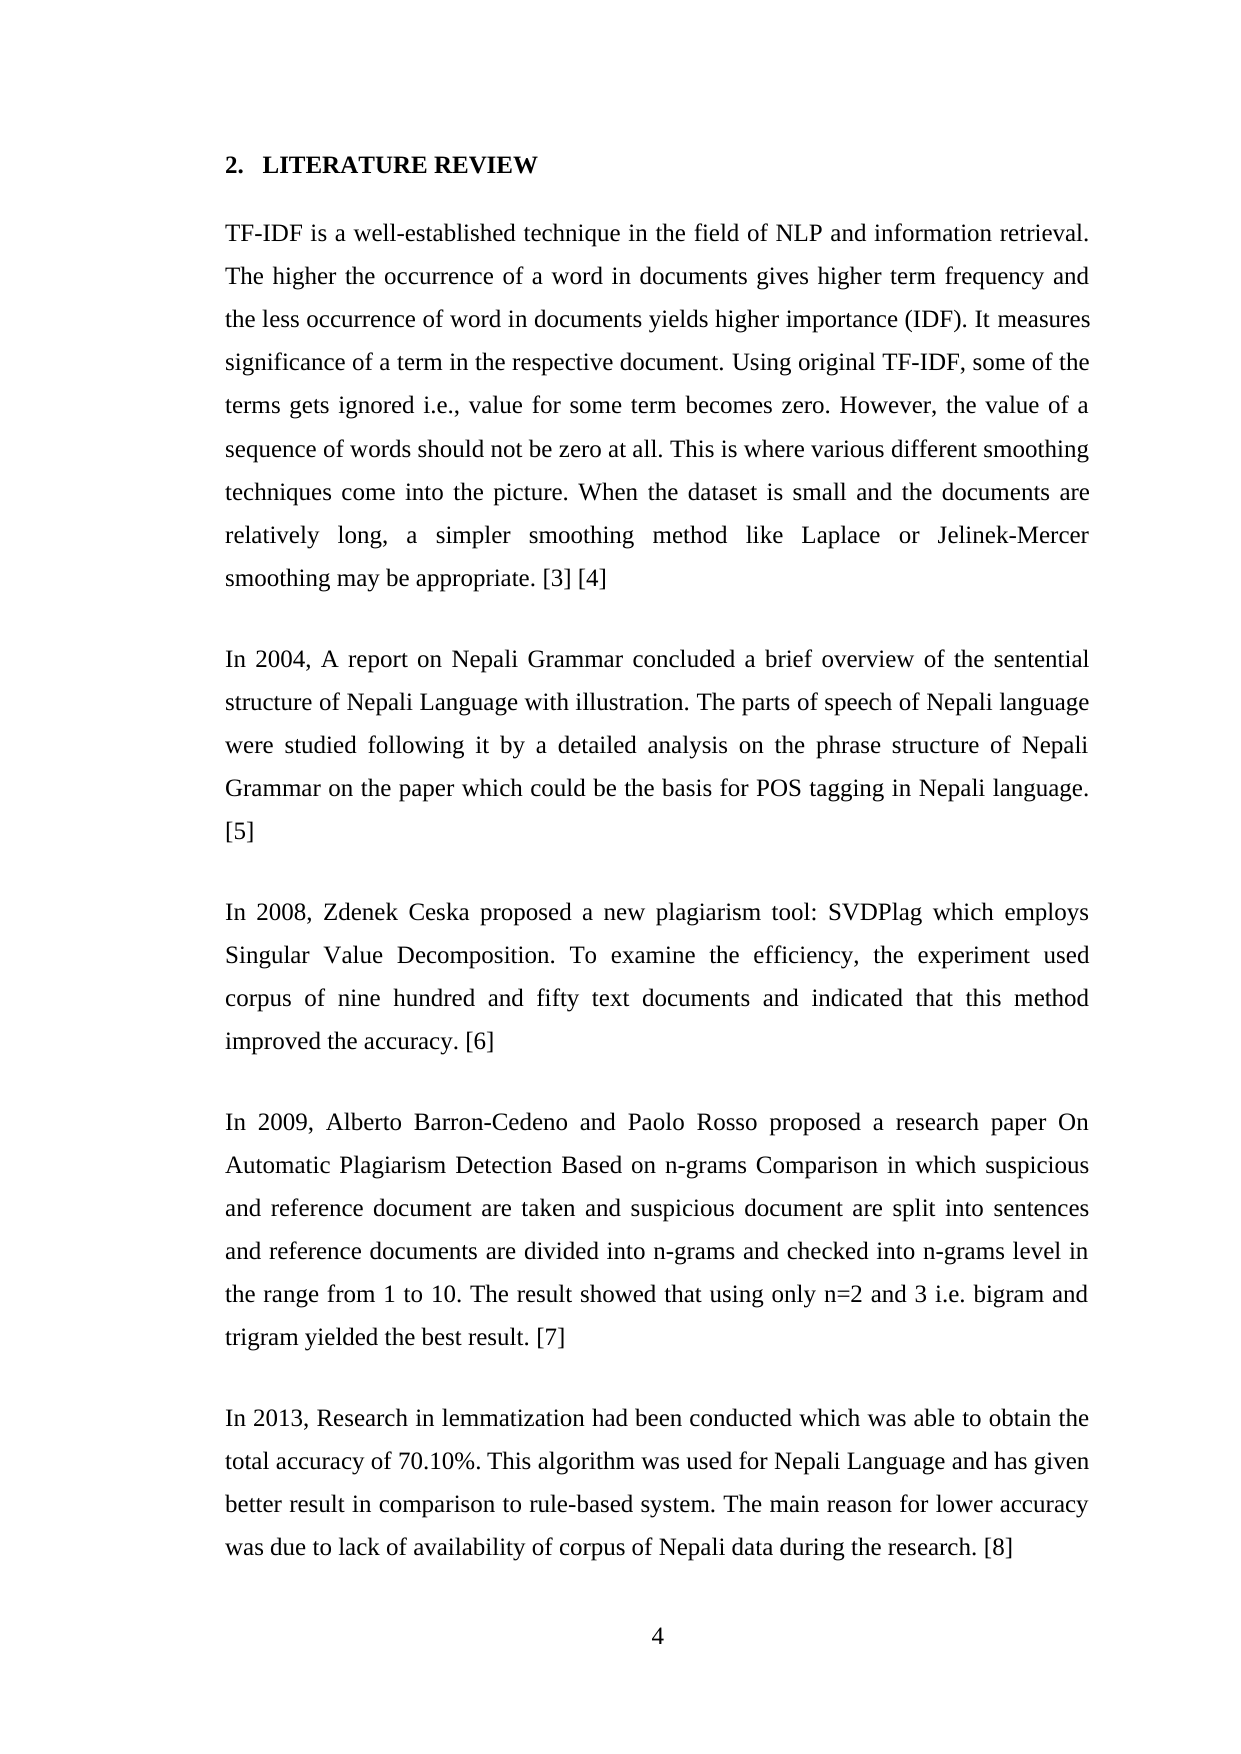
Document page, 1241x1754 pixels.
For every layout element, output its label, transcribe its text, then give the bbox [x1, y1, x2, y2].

subtitle LITERATURE REVIEW [225, 150, 1090, 179]
text In 2009, Alberto Barron-Cedeno and Paolo Rosso proposed a research paper On Automatic Plagiarism Detection Based on n-grams Comparison in which suspicious and reference document are taken and suspicious document are split into sentences and reference documents are divided into n-grams and checked into n-grams level in the range from 1 to 10. The result showed that using only n=2 and 3 i.e. bigram and trigram yielded the best result. [225, 1107, 1090, 1351]
text In 2013, Research in lemmatization had been conducted which was able to obtain the total accuracy of 70.10%. This algorithm was used for Nepali Language and has given better result in comparison to rule-based system. The main reason for lower accuracy was due to lack of availability of corpus of Nepali data during the research. [225, 1403, 1090, 1561]
text In 2004, A report on Nepali Grammar concluded a brief overview of the sentential structure of Nepali Language with illustration. The parts of speech of Nepali language were studied following it by a detailed analysis on the phrase structure of Nepali Grammar on the paper which could be the basis for POS tagging in Nepali language. [225, 644, 1090, 845]
text In 2008, Zdenek Ceska proposed a new plagiarism tool: SVDPlag which employs Singular Value Decomposition. To examine the efficiency, the experiment used corpus of nine hundred and fifty text documents and indicated that this method improved the accuracy. [225, 897, 1090, 1055]
text TF-IDF is a well-established technique in the field of NLP and information retrieval. The higher the occurrence of a word in documents gives higher term frequency and the less occurrence of word in documents yields higher importance (IDF). It measures significance of a term in the respective document. Using original TF-IDF, some of the terms gets ignored i.e., value for some term becomes zero. However, the value of a sequence of words should not be zero at all. This is where various different smoothing techniques come into the picture. When the dataset is small and the documents are relatively long, a simpler smoothing method like Laplace or Jelinek-Mercer smoothing may be appropriate. [225, 218, 1090, 592]
